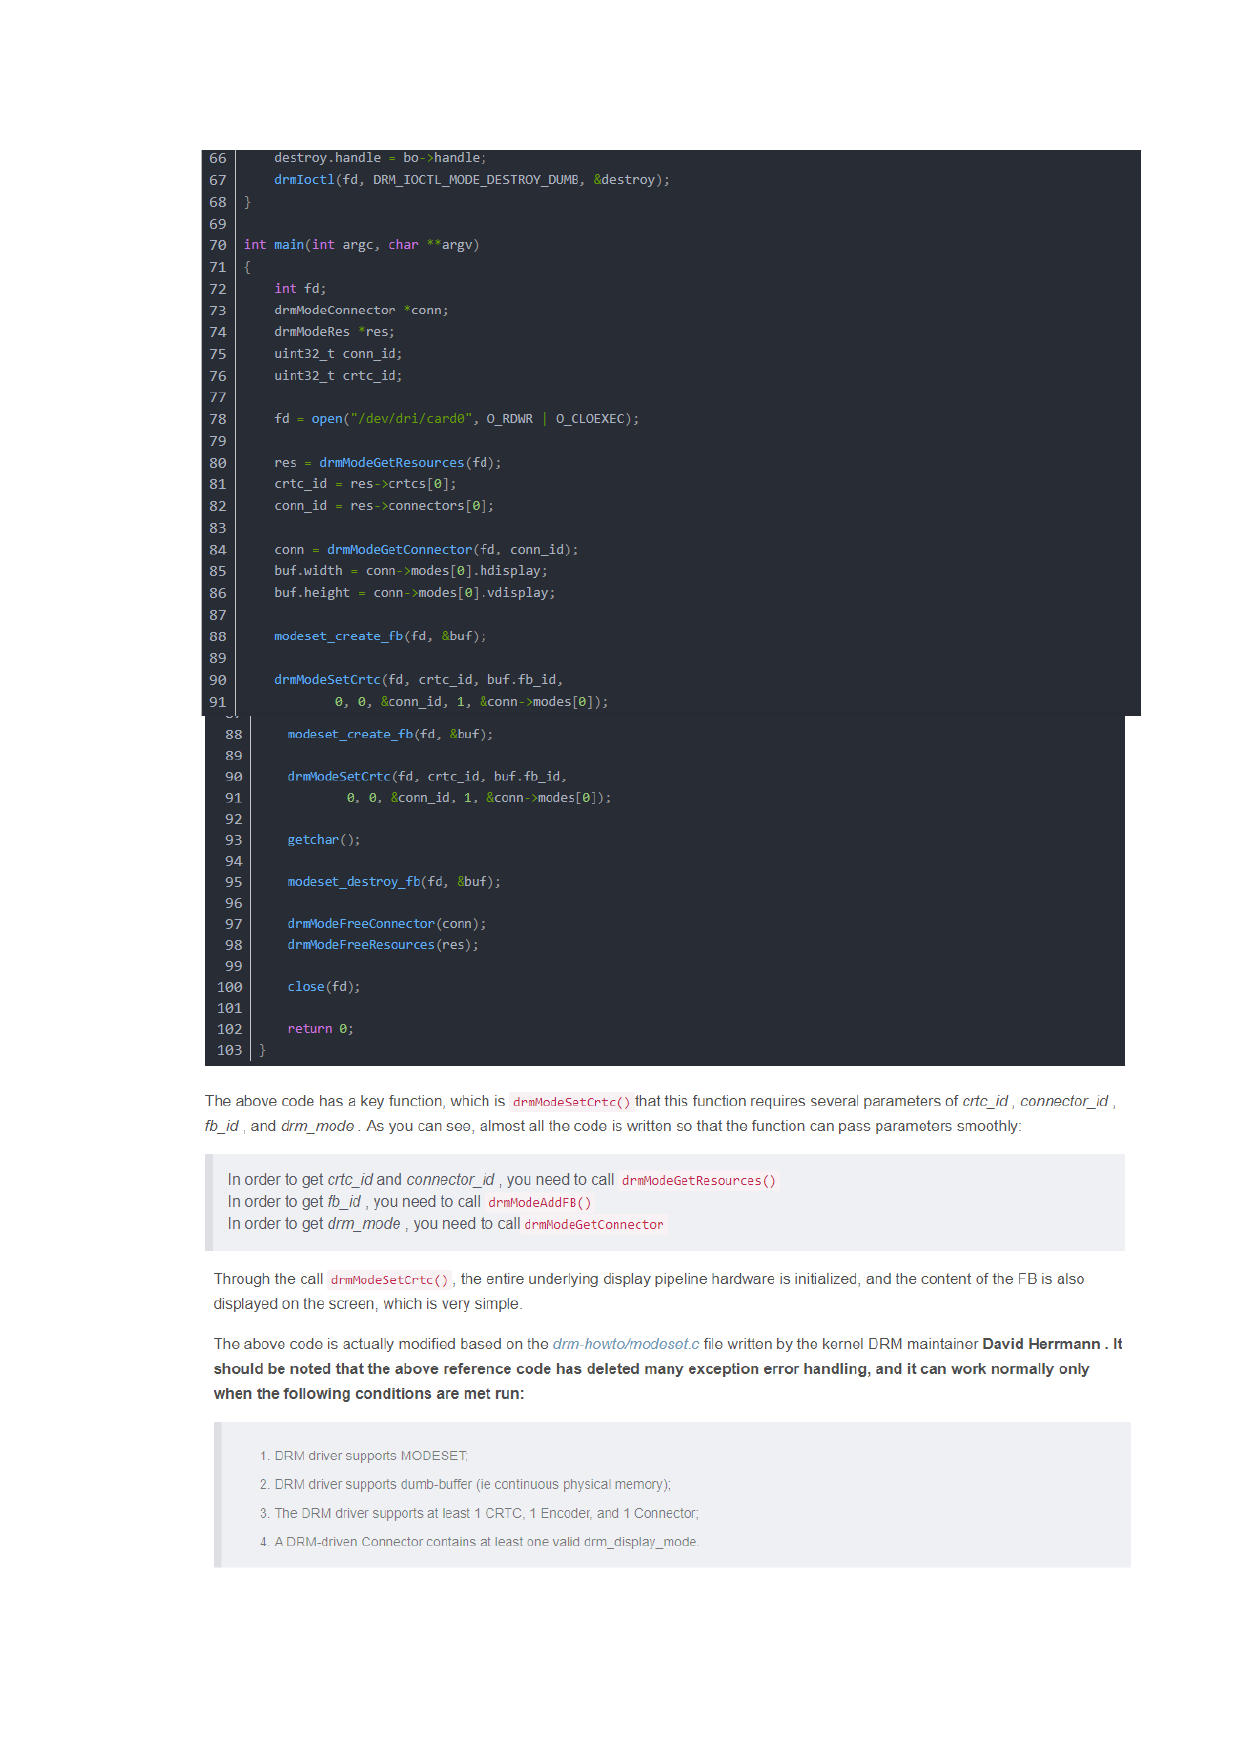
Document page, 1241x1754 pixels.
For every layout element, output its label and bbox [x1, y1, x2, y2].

picture [201, 150, 1142, 1590]
